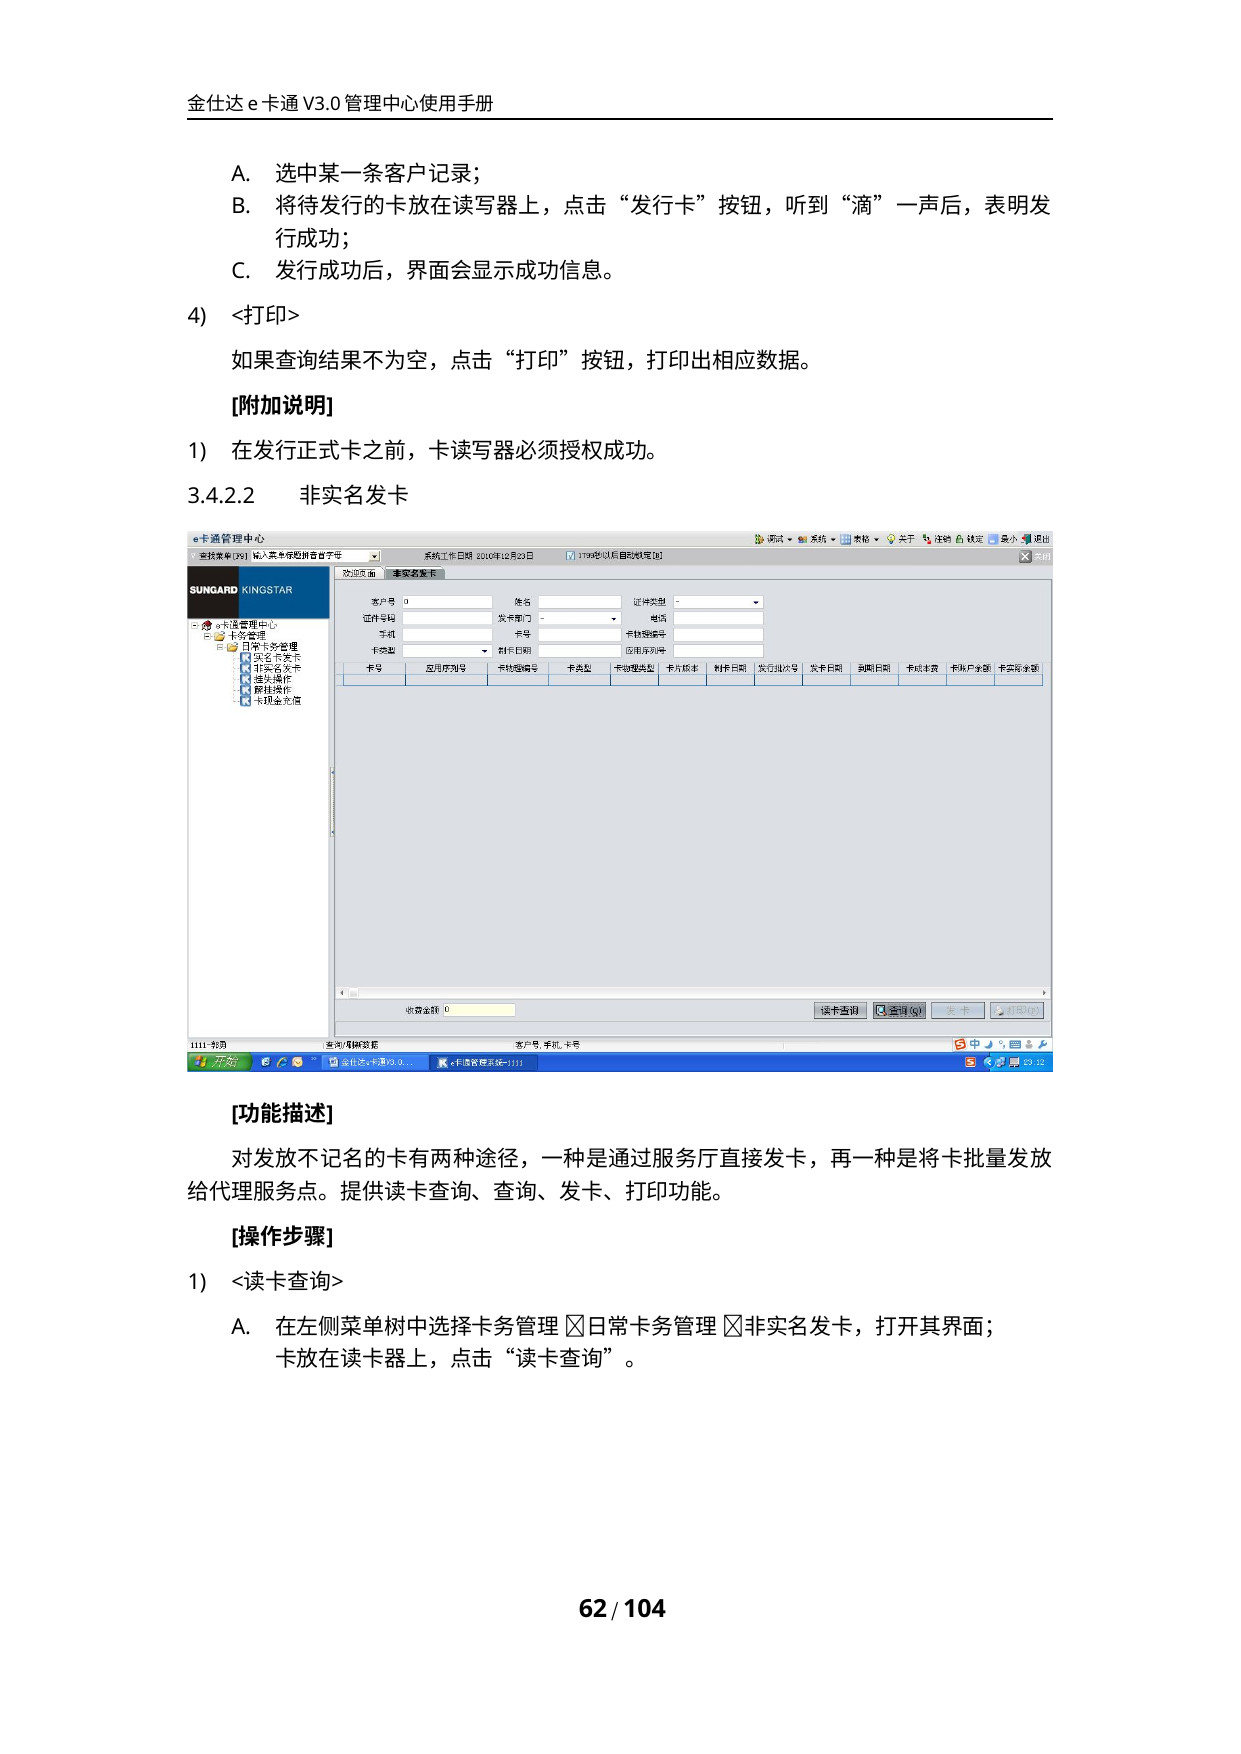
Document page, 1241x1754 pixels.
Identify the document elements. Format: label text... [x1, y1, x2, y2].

list 非实名发卡 [187, 478, 1053, 511]
text 如果查询结果不为空，点击“打印”按钮，打印出相应数据。 [187, 343, 1053, 376]
list 在发行正式卡之前，卡读写器必须授权成功。 [187, 433, 1053, 466]
text 卡放在读卡器上，点击“读卡查询”。 [231, 1341, 1053, 1373]
list 选中某一条客户记录； [231, 156, 1053, 188]
picture [187, 531, 1053, 1072]
text [功能描述] [187, 1096, 1053, 1128]
text [操作步骤] [187, 1218, 1053, 1251]
list 发行成功后，界面会显示成功信息。 [231, 253, 1053, 286]
list <读卡查询> [187, 1263, 1053, 1296]
text 对发放不记名的卡有两种途径，一种是通过服务厅直接发卡，再一种是将卡批量发放给代理服务点。提供读卡查询、查询、发卡、打印功能。 [187, 1141, 1053, 1206]
list 将待发行的卡放在读写器上，点击“发行卡”按钮，听到“滴”一声后，表明发行成功； [231, 188, 1053, 253]
list <打印> [187, 298, 1053, 331]
list 在左侧菜单树中选择卡务管理 日常卡务管理 非实名发卡，打开其界面； [231, 1308, 1053, 1341]
text [附加说明] [187, 388, 1053, 421]
